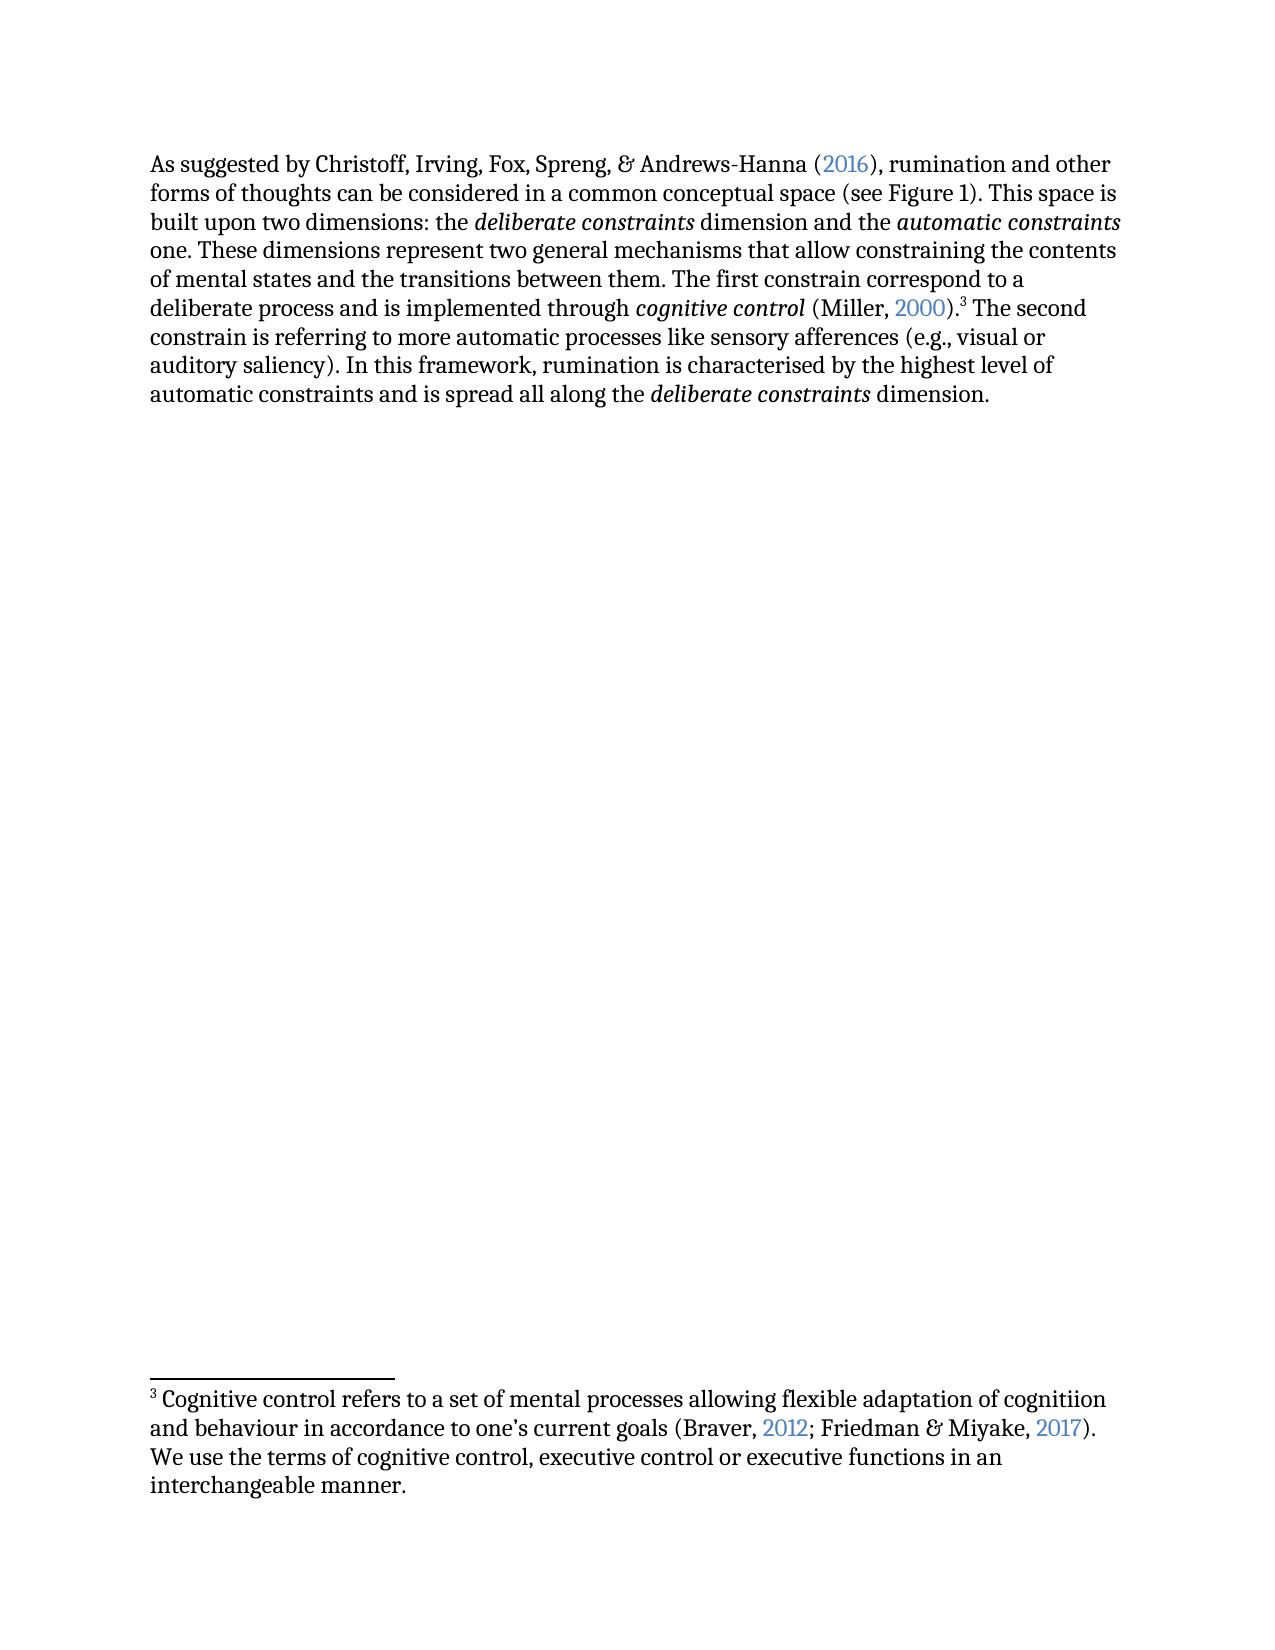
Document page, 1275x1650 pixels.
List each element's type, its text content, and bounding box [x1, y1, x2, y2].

text As suggested by Christoff, Irving, Fox, Spreng, & Andrews-Hanna (2016), rumination and other forms of thoughts can be considered in a common conceptual space (see Figure 1). This space is built upon two dimensions: the deliberate constraints dimension and the automatic constraints one. These dimensions represent two general mechanisms that allow constraining the contents of mental states and the transitions between them. The first constrain correspond to a deliberate process and is implemented through cognitive control (Miller, 2000). The second constrain is referring to more automatic processes like sensory afferences (e.g., visual or auditory saliency). In this framework, rumination is characterised by the highest level of automatic constraints and is spread all along the deliberate constraints dimension. [150, 150, 1125, 409]
